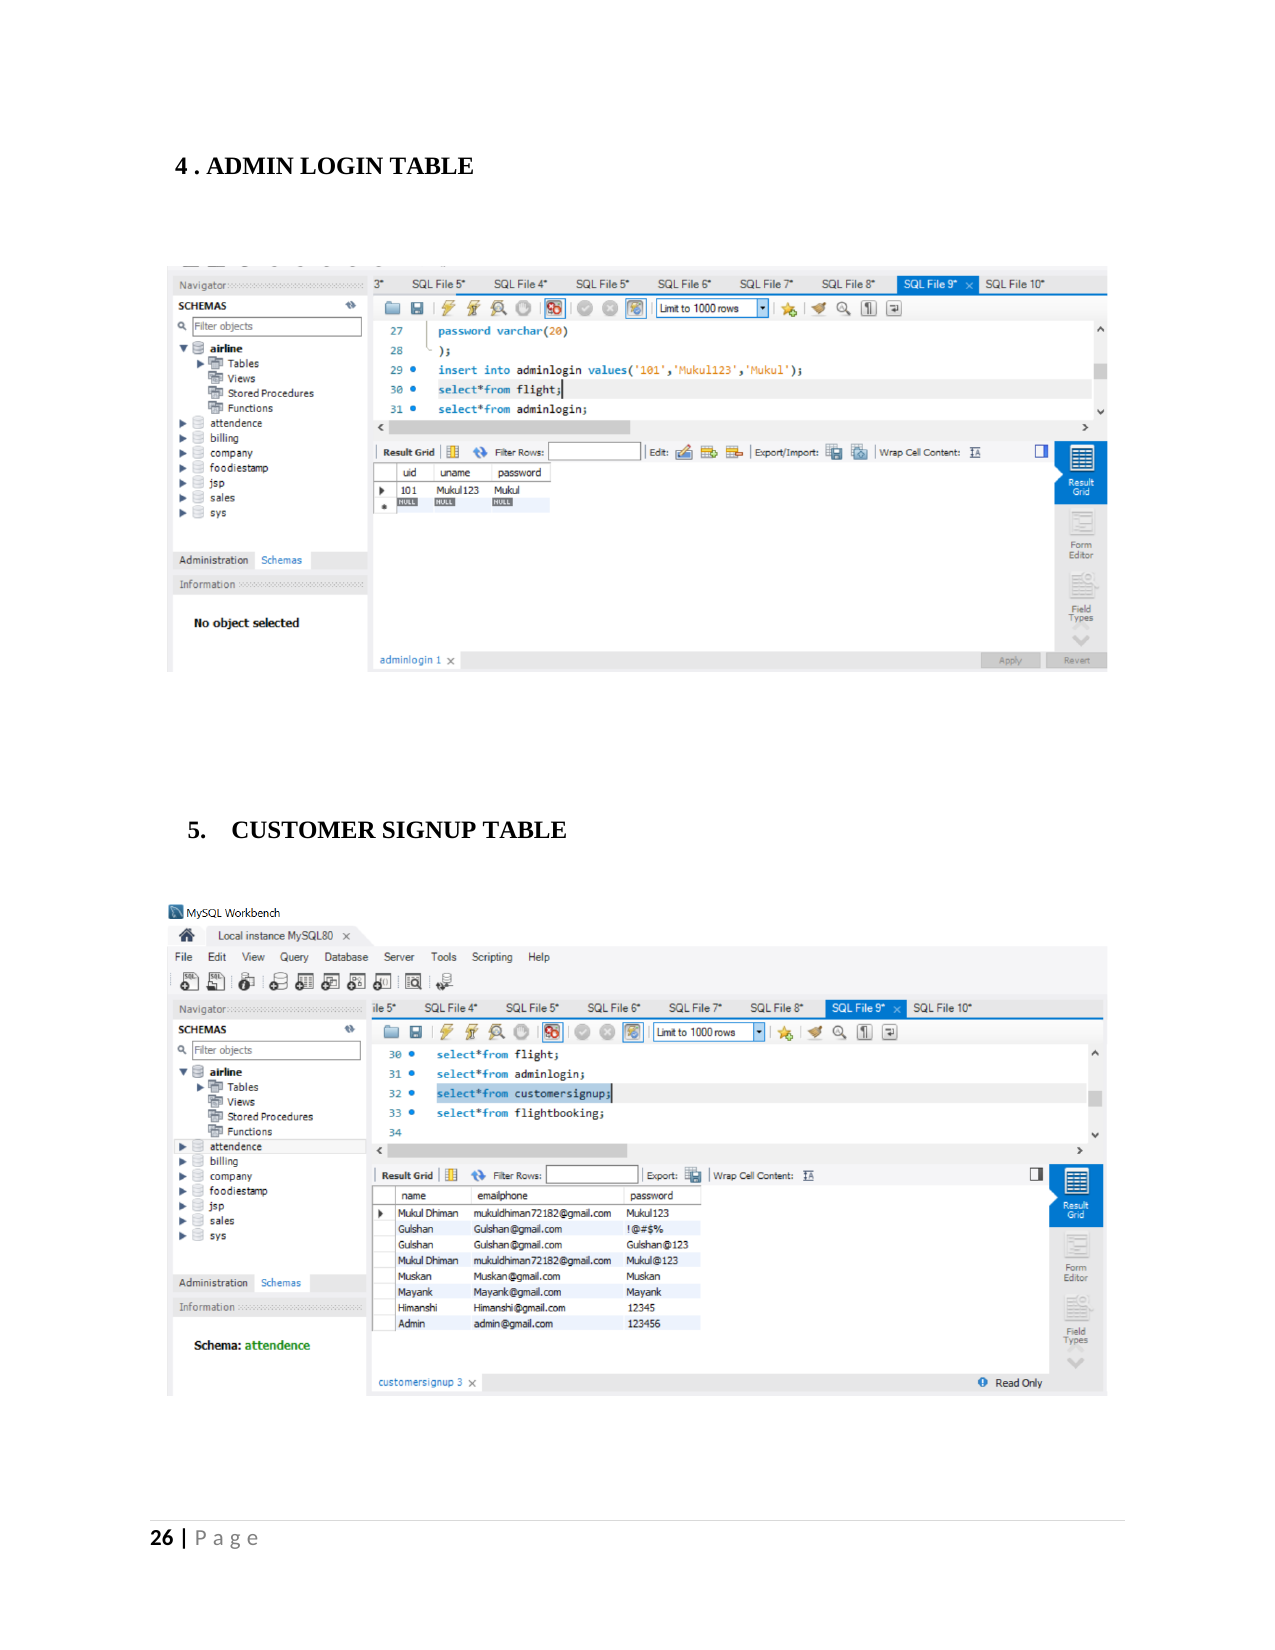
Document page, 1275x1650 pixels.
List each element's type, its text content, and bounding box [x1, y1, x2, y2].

text 4 . ADMIN LOGIN TABLE [150, 151, 1125, 180]
picture [167, 266, 1108, 672]
picture [167, 901, 1108, 1396]
list CUSTOMER SIGNUP TABLE [187, 816, 1125, 844]
